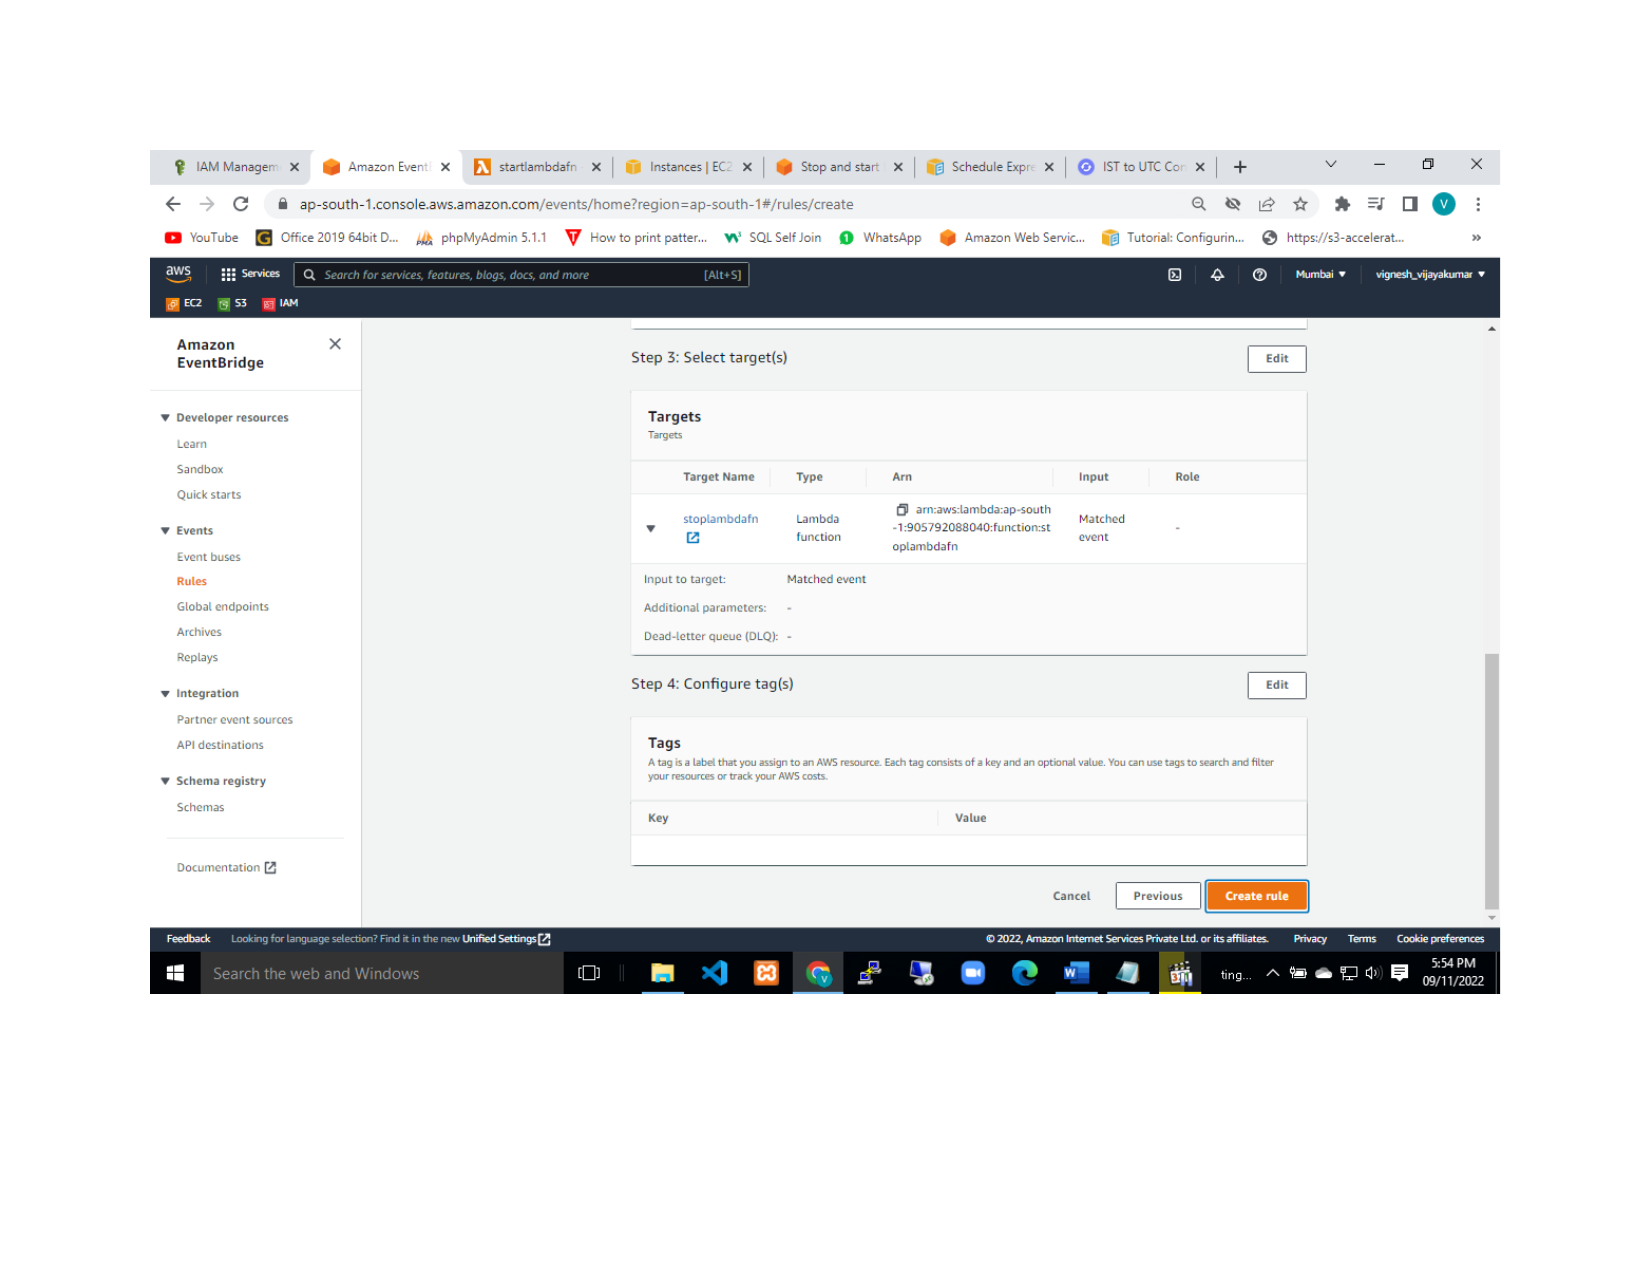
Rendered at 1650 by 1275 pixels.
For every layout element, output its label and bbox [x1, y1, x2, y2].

picture [150, 150, 1500, 994]
